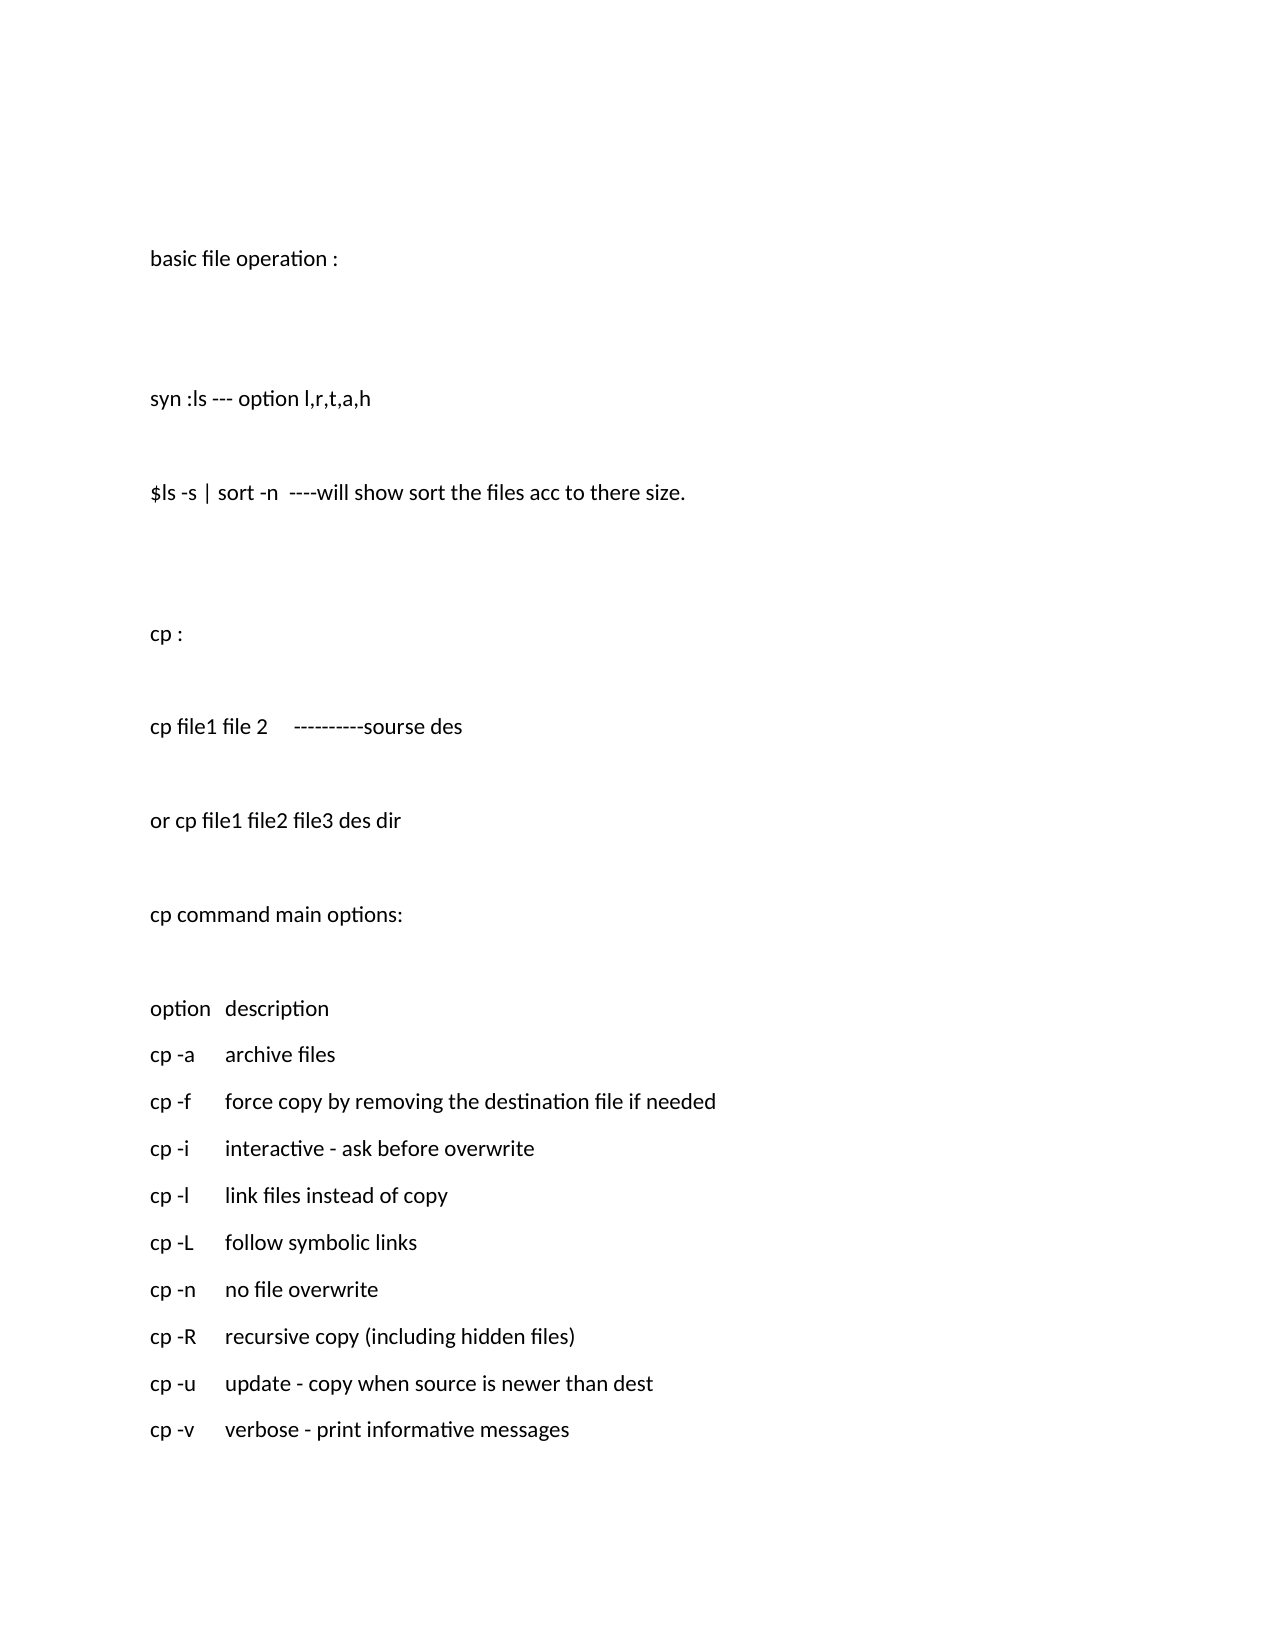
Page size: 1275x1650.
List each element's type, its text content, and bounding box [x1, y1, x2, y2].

text cp -v verbose - print informative messages [150, 1416, 1125, 1444]
text cp file1 file 2 ----------sourse des [150, 712, 1125, 741]
text cp -l link files instead of copy [150, 1181, 1125, 1209]
text option description [150, 994, 1125, 1022]
text $ls -s | sort -n ----will show sort the files acc to there size. [150, 478, 1125, 506]
text cp command main options: [150, 900, 1125, 928]
text cp -u update - copy when source is newer than dest [150, 1369, 1125, 1397]
text cp : [150, 619, 1125, 647]
text basic file operation : [150, 244, 1125, 272]
text cp -L follow symbolic links [150, 1228, 1125, 1256]
text syn :ls --- option l,r,t,a,h [150, 384, 1125, 412]
text cp -f force copy by removing the destination file if needed [150, 1087, 1125, 1116]
text cp -n no file overwrite [150, 1275, 1125, 1303]
text cp -R recursive copy (including hidden files) [150, 1322, 1125, 1350]
text cp -i interactive - ask before overwrite [150, 1134, 1125, 1162]
text cp -a archive files [150, 1041, 1125, 1069]
text or cp file1 file2 file3 des dir [150, 806, 1125, 834]
